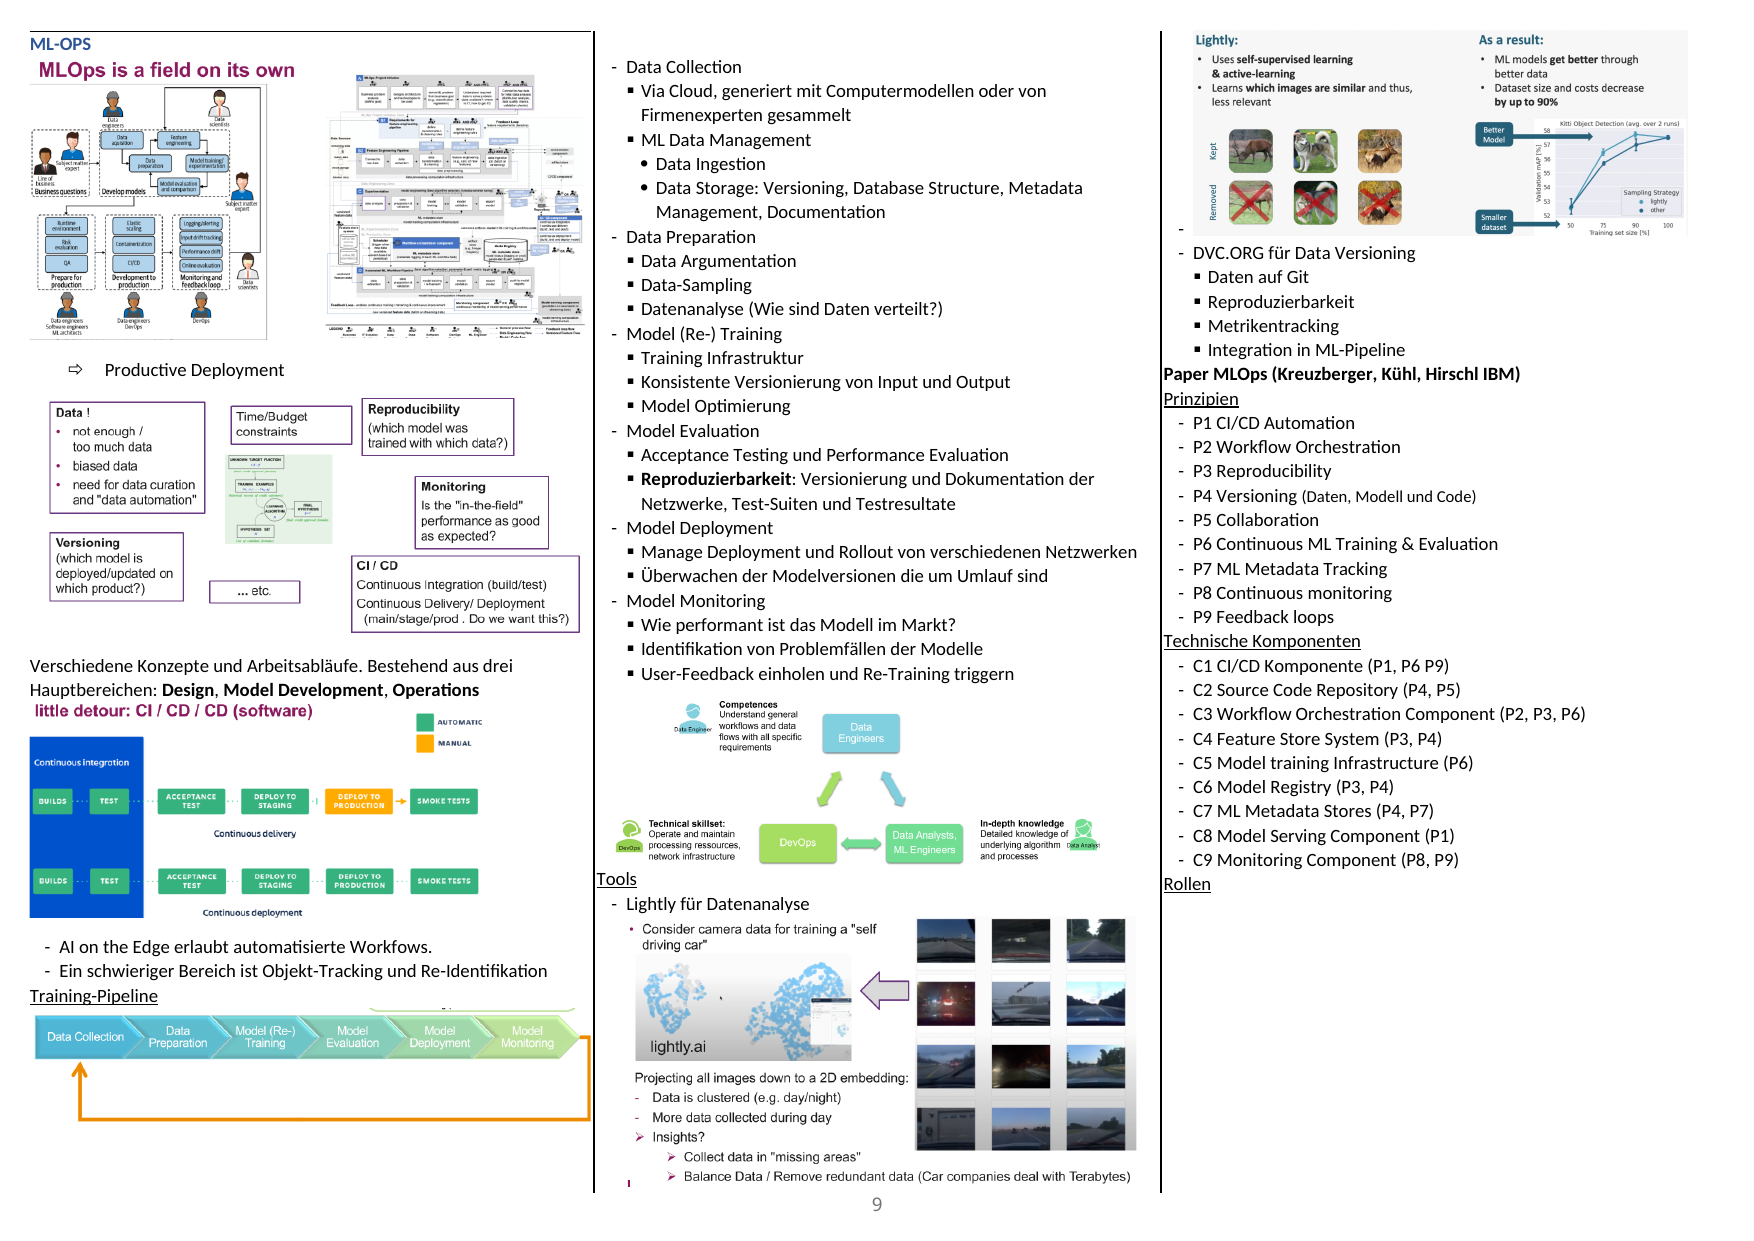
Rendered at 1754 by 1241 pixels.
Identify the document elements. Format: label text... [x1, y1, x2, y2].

list P2 Workflow Orchestration [1178, 435, 1724, 458]
list ML Data Management [626, 128, 1157, 151]
list Überwachen der Modelversionen die um Umlauf sind [626, 564, 1157, 587]
list Via Cloud, generiert mit Computermodellen oder von Firmenexperten gesammelt [626, 79, 1157, 126]
list Reproduzierbarkeit: Versionierung und Dokumentation der Netzwerke, Test-Suiten und Testresultate [626, 467, 1157, 515]
list C2 Source Code Repository (P4, P5) [1178, 678, 1724, 701]
list Model Monitoring [611, 589, 1157, 612]
list P7 ML Metadata Tracking [1178, 557, 1724, 580]
list C7 ML Metadata Stores (P4, P7) [1178, 799, 1724, 822]
list Model Deployment [611, 516, 1157, 539]
list Data Argumentation [626, 249, 1157, 272]
list Prinzipien [1163, 387, 1724, 410]
list C8 Model Serving Component (P1) [1178, 824, 1724, 847]
list Konsistente Versionierung von Input und Output [626, 370, 1157, 393]
list Training Infrastruktur [626, 346, 1157, 369]
list Technische Komponenten [1163, 629, 1724, 652]
list C6 Model Registry (P3, P4) [1178, 775, 1724, 798]
list Training-Pipeline [29, 984, 591, 1007]
list DVC.ORG für Data Versioning [1178, 241, 1724, 264]
list Tools [596, 868, 1157, 891]
list Productive Deployment [67, 358, 591, 381]
list Model (Re-) Training [611, 322, 1157, 345]
list User-Feedback einholen und Re-Training triggern [626, 662, 1157, 684]
list P4 Versioning (Daten, Modell und Code) [1178, 484, 1724, 507]
list Rollen [1163, 872, 1724, 895]
list Acceptance Testing und Performance Evaluation [626, 443, 1157, 466]
picture [29, 56, 591, 340]
list Data Ingestion [641, 152, 1157, 175]
list Data Preparation [611, 225, 1157, 248]
list Integration in ML-Pipeline [1193, 338, 1724, 361]
picture [44, 398, 582, 636]
list Paper MLOps (Kreuzberger, Kühl, Hirschl IBM) [1163, 363, 1724, 386]
list C9 Monitoring Component (P8, P9) [1178, 848, 1724, 871]
list Datenanalyse (Wie sind Daten verteilt?) [626, 298, 1157, 321]
list Identifikation von Problemfällen der Modelle [626, 637, 1157, 660]
list Model Evaluation [611, 419, 1157, 442]
list Metrikentracking [1193, 314, 1724, 337]
list Data-Sampling [626, 273, 1157, 296]
picture [29, 702, 482, 918]
list P6 Continuous ML Training & Evaluation [1178, 532, 1724, 555]
picture [29, 1008, 592, 1124]
list Data Collection [611, 55, 1157, 78]
picture [1192, 30, 1688, 236]
list C3 Workflow Orchestration Component (P2, P3, P6) [1178, 702, 1724, 725]
list P3 Reproducibility [1178, 460, 1724, 483]
list P1 CI/CD Automation [1178, 411, 1724, 434]
list C4 Feature Store System (P3, P4) [1178, 727, 1724, 749]
list C5 Model training Infrastructure (P6) [1178, 751, 1724, 774]
list P5 Collaboration [1178, 508, 1724, 531]
text Verschiedene Konzepte und Arbeitsabläufe. Bestehend aus drei Hauptbereichen: Design, Model Development, Operations [29, 654, 591, 701]
list Wie performant ist das Modell im Markt? [626, 613, 1157, 636]
list Ein schwieriger Bereich ist Objekt-Tracking und Re-Identifikation [44, 960, 591, 983]
text ML-OPS [29, 32, 591, 54]
list P8 Continuous monitoring [1178, 581, 1724, 604]
list C1 CI/CD Komponente (P1, P6 P9) [1178, 654, 1724, 677]
list Manage Deployment und Rollout von verschiedenen Netzwerken [626, 540, 1157, 563]
picture [596, 686, 1114, 867]
list AI on the Edge erlaubt automatisierte Workfows. [44, 935, 591, 958]
picture [626, 916, 1137, 1187]
list Data Storage: Versioning, Database Structure, Metadata Management, Documentation [641, 176, 1157, 223]
list Reproduzierbarkeit [1193, 290, 1724, 313]
list Daten auf Git [1193, 266, 1724, 288]
list P9 Feedback loops [1178, 605, 1724, 628]
list Model Optimierung [626, 395, 1157, 418]
